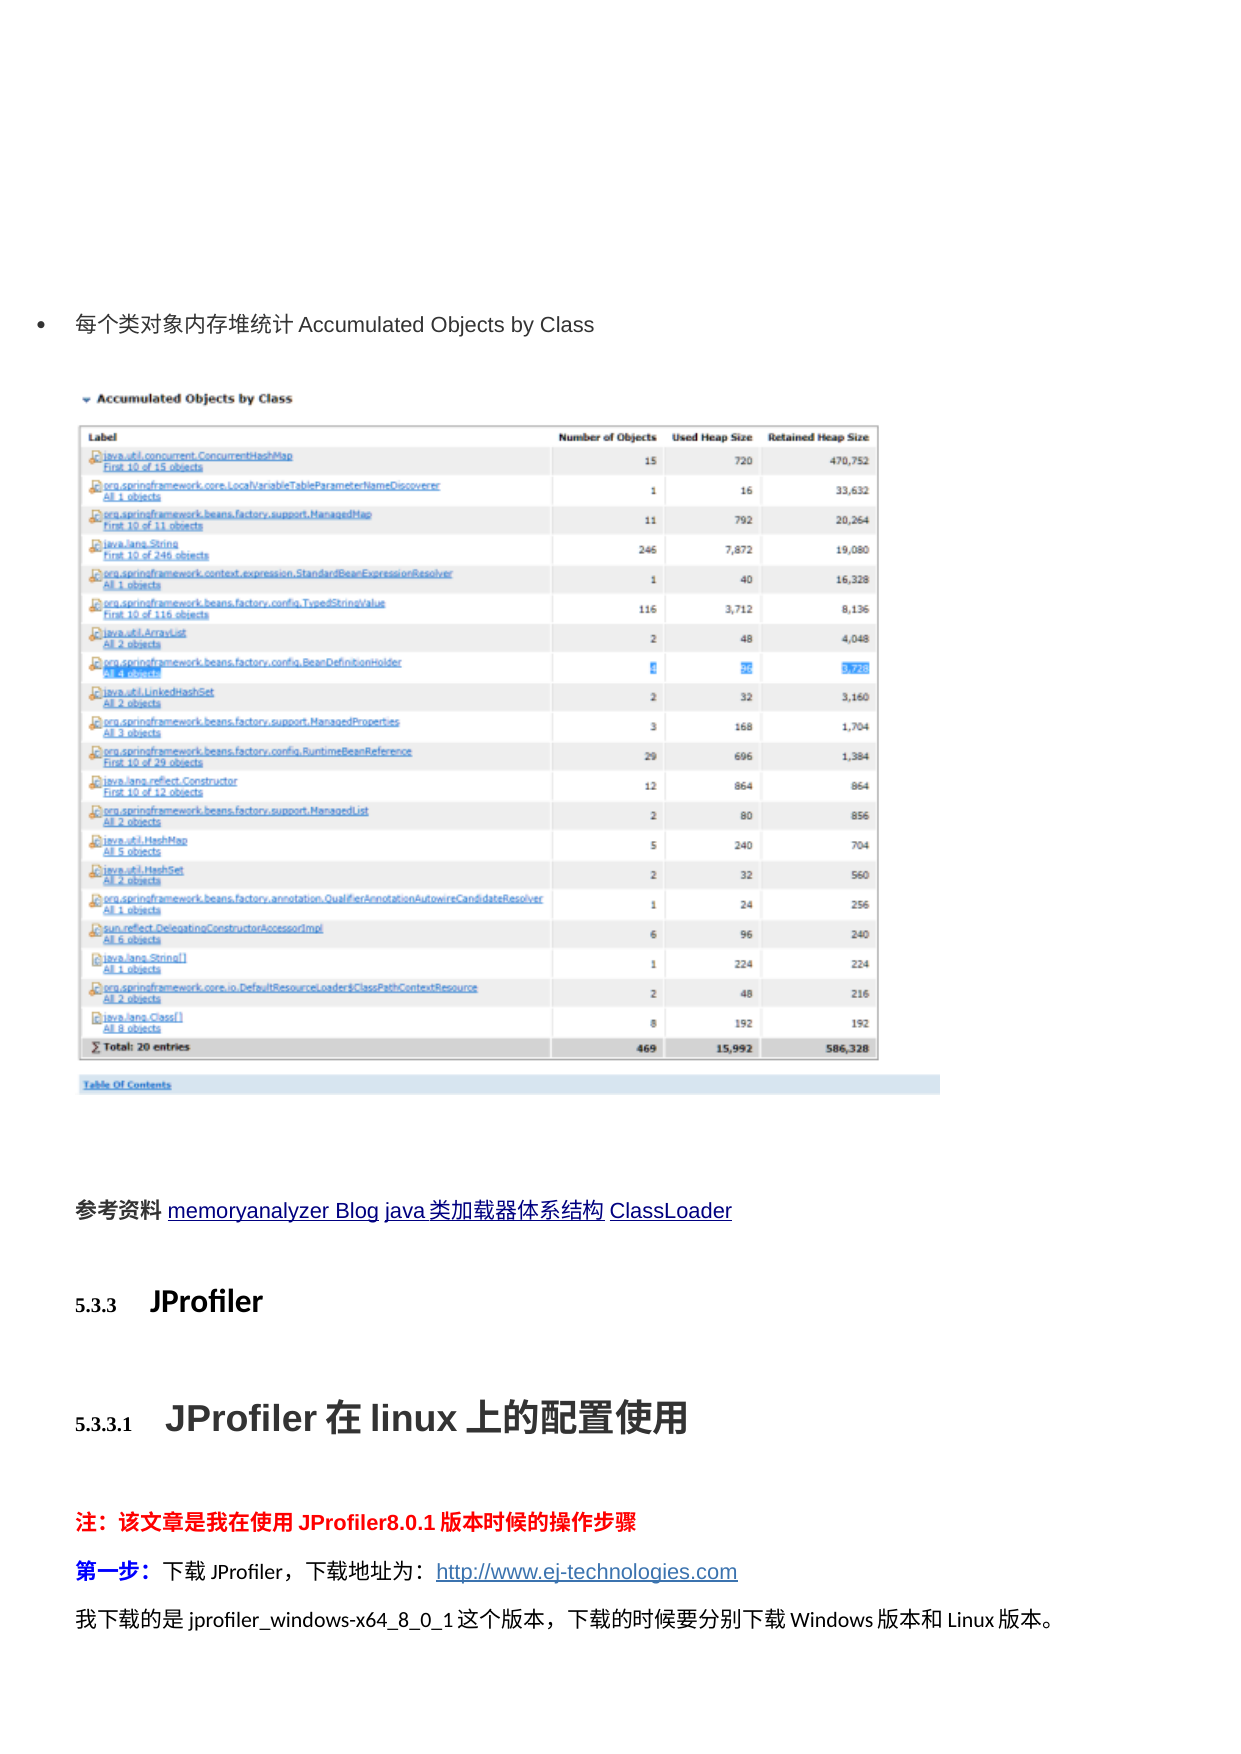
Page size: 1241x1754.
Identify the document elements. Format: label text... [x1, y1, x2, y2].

subtitle JProfiler [75, 1268, 1165, 1333]
list 每个类对象内存堆统计Accumulated Objects by Class [37, 307, 1165, 339]
text 参考资料 memoryanalyzer Blog java类加载器体系结构 ClassLoader [75, 1193, 1165, 1225]
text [75, 1553, 1165, 1634]
subtitle JProfiler在linux上的配置使用 [75, 1383, 1165, 1448]
text 注：该文章是我在使用JProfiler8.0.1版本时候的操作步骤 [75, 1505, 1165, 1537]
picture [75, 388, 940, 1095]
